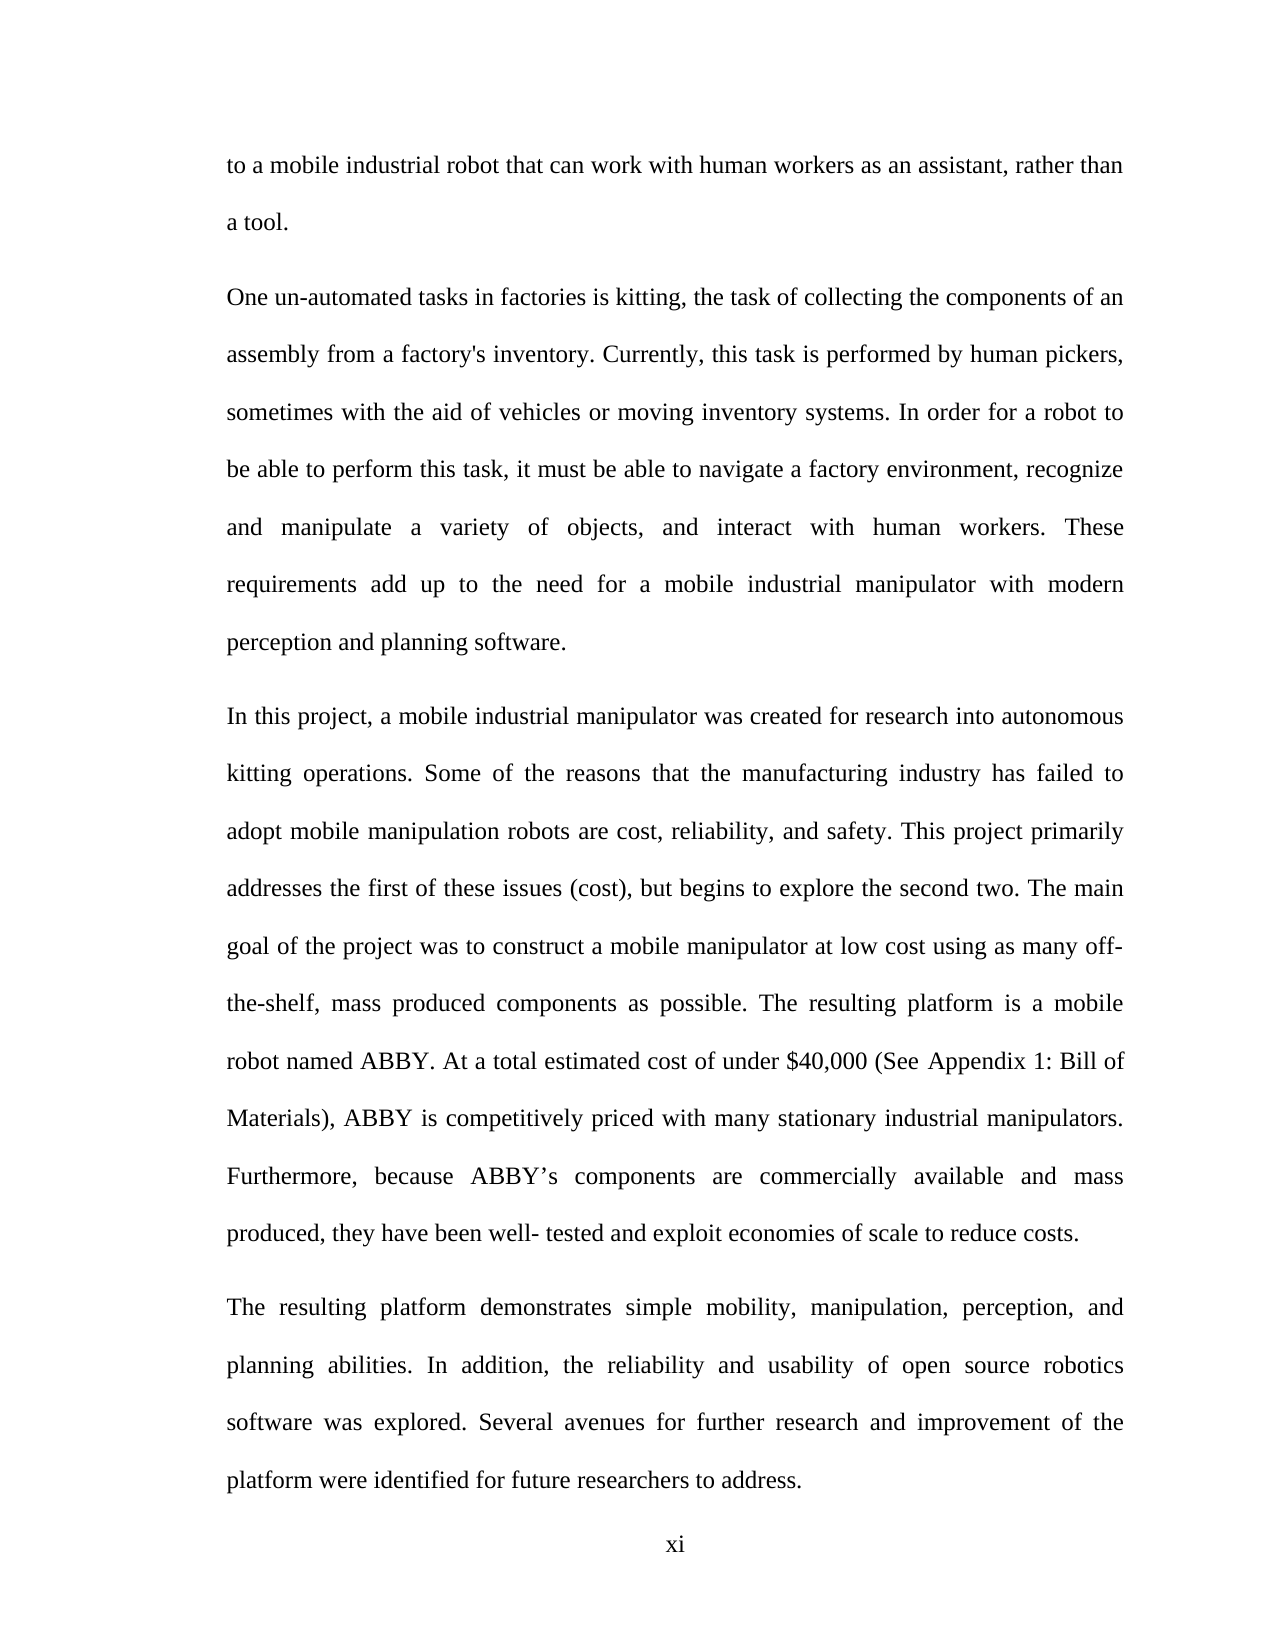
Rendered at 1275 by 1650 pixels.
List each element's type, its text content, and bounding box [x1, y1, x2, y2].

text One un-automated tasks in factories is kitting, the task of collecting the components of an assembly from a factory's inventory. Currently, this task is performed by human pickers, sometimes with the aid of vehicles or moving inventory systems. In order for a robot to be able to perform this task, it must be able to navigate a factory environment, recognize and manipulate a variety of objects, and interact with human workers. These requirements add up to the need for a mobile industrial manipulator with modern perception and planning software. [226, 282, 1125, 655]
text In this project, a mobile industrial manipulator was created for research into autonomous kitting operations. Some of the reasons that the manufacturing industry has failed to adopt mobile manipulation robots are cost, reliability, and safety. This project primarily addresses the first of these issues (cost), but begins to explore the second two. The main goal of the project was to construct a mobile manipulator at low cost using as many off-the-shelf, mass produced components as possible. The resulting platform is a mobile robot named ABBY. At a total estimated cost of under $40,000 (See Appendix 1: Bill of Materials), ABBY is competitively priced with many stationary industrial manipulators. Furthermore, because ABBY’s components are commercially available and mass produced, they have been well- tested and exploit economies of scale to reduce costs. [226, 701, 1125, 1247]
text The resulting platform demonstrates simple mobility, manipulation, perception, and planning abilities. In addition, the reliability and usability of open source robotics software was explored. Several avenues for further research and improvement of the platform were identified for future researchers to address. [226, 1292, 1125, 1494]
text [226, 150, 1125, 236]
